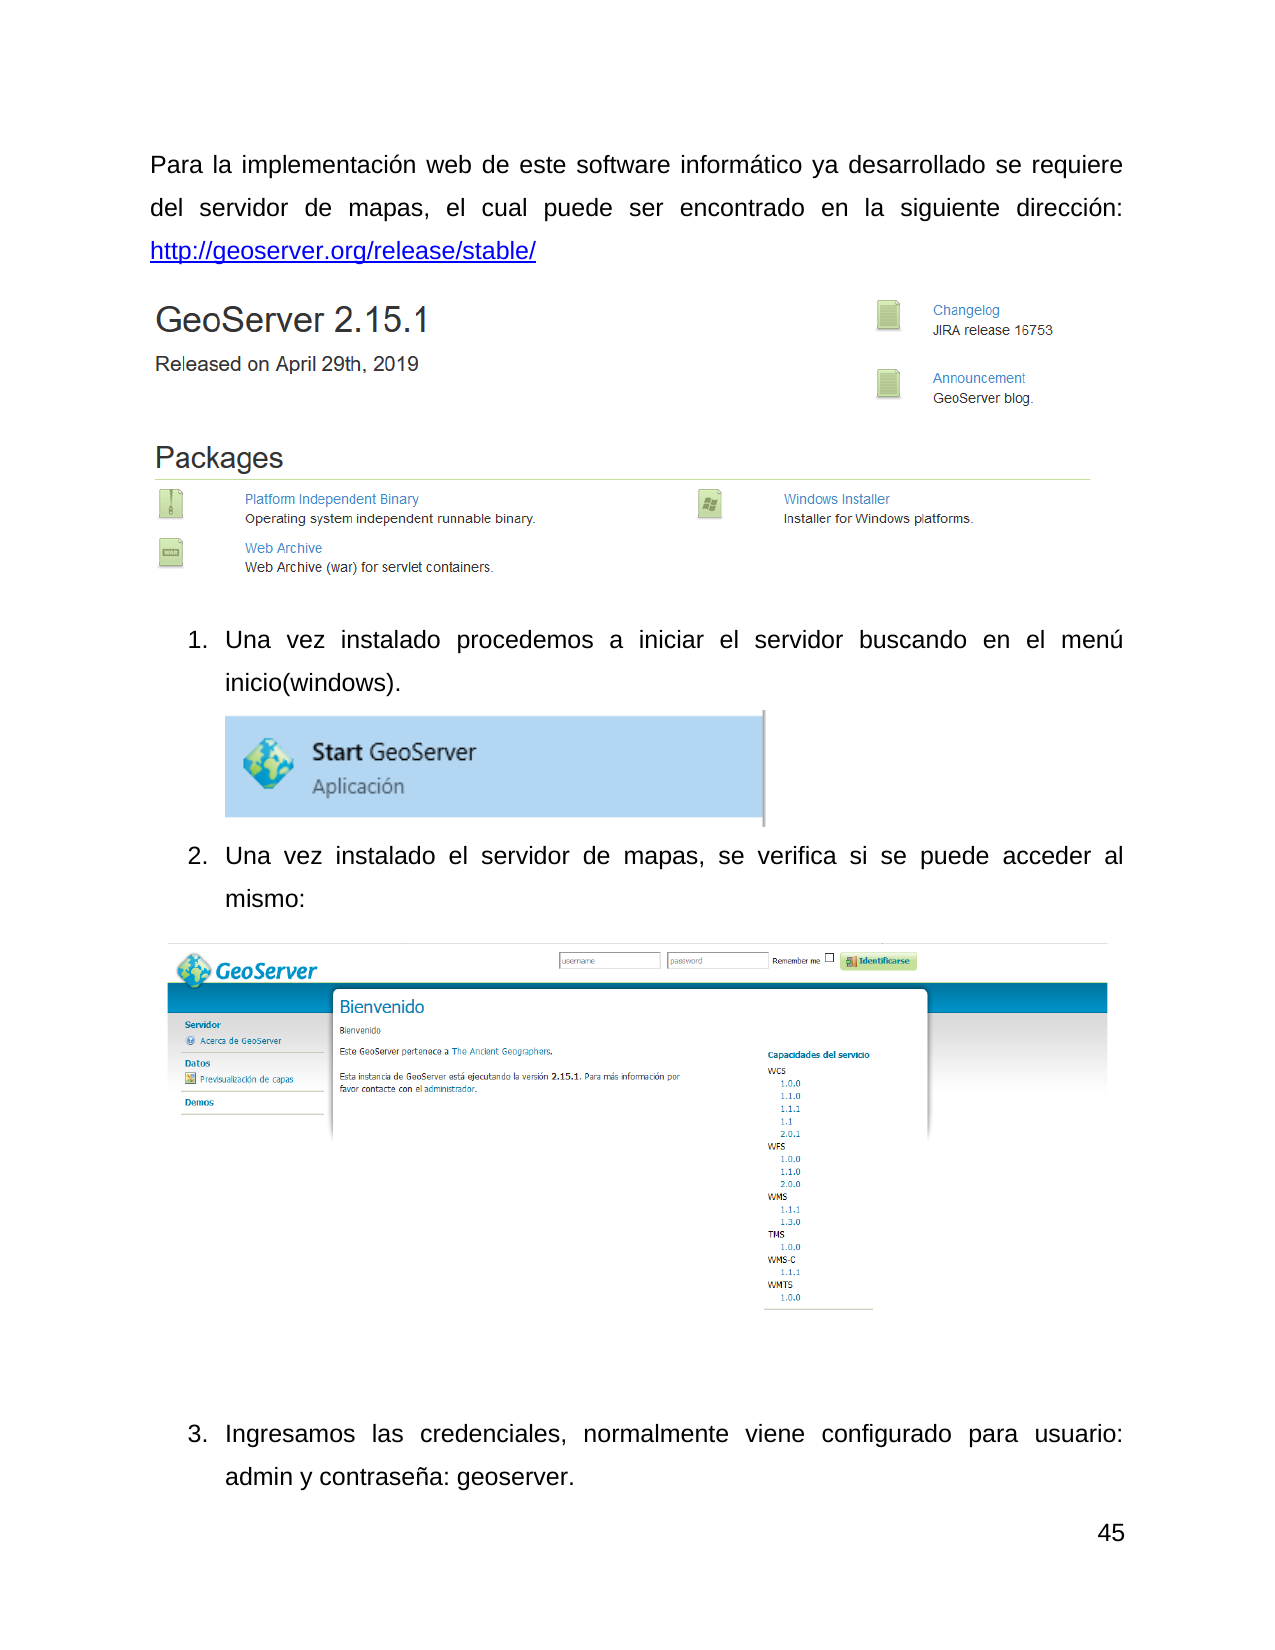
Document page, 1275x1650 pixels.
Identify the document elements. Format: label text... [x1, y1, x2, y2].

picture [167, 990, 1108, 1384]
picture [150, 300, 1091, 590]
list Una vez instalado el servidor de mapas, se verifica si se puede acceder al mismo: [187, 841, 1125, 913]
list Ingresamos las credenciales, normalmente viene configurado para usuario: admin y contraseña: geoserver. [187, 1419, 1125, 1491]
picture [225, 710, 766, 827]
list Una vez instalado procedemos a iniciar el servidor buscando en el menú inicio(windows). [187, 624, 1125, 696]
text Para la implementación web de este software informático ya desarrollado se requiere del servidor de mapas, el cual puede ser encontrado en la siguiente dirección: http://geoserver.org/release/stable/ [150, 150, 1125, 265]
picture [167, 943, 1108, 982]
